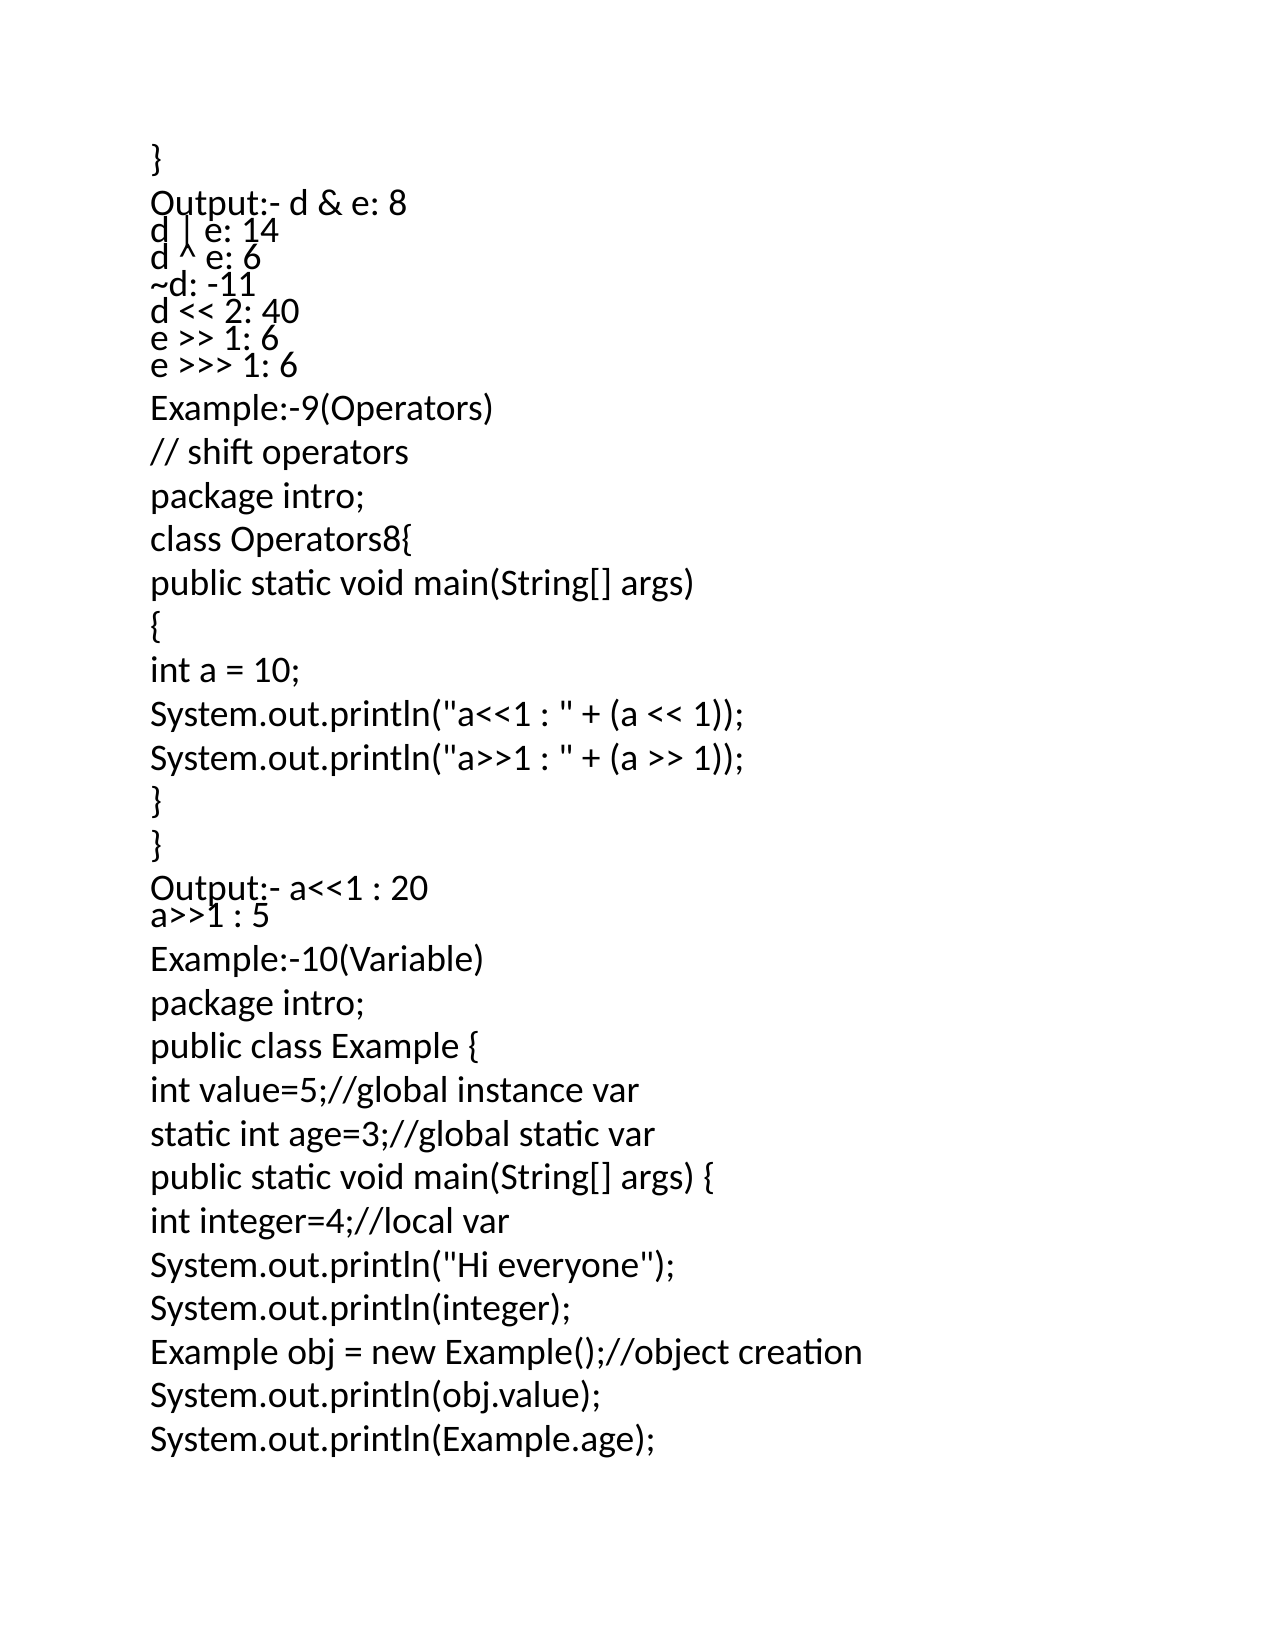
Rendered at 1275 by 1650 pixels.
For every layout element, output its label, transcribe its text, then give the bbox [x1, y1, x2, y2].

text Output:- d & e: 8 d | e: 14 d ^ e: 6 ~d: -11 d << 2: 40 e >> 1: 6 e >>> 1: 6 [150, 194, 1125, 382]
text System.out.println(obj.value); [150, 1386, 1125, 1413]
text System.out.println(Example.age); [150, 1430, 1125, 1457]
text System.out.println("a>>1 : " + (a >> 1)); [436, 748, 616, 775]
text System.out.println("a>>1 : " + (a >> 1)); [615, 748, 717, 775]
text System.out.println(integer); [150, 1299, 1125, 1326]
text Example:-9(Operators) [150, 399, 1125, 426]
text public static void main(String[] args) { [150, 1168, 1125, 1195]
text class Operators8{ [150, 530, 1125, 557]
text int value=5;//global instance var [150, 1081, 1125, 1108]
text int integer=4;//local var [150, 1212, 1125, 1239]
text public static void main(String[] args) [150, 574, 1125, 601]
text package intro; [150, 486, 1125, 513]
text System.out.println("a>>1 : " + (a >> 1)); [150, 748, 437, 775]
text Example:-10(Variable) [150, 950, 1125, 977]
text Output:- a<<1 : 20 a>>1 : 5 [150, 879, 1125, 933]
text System.out.println("Hi everyone"); [436, 1255, 660, 1282]
text System.out.println("Hi everyone"); [658, 1255, 1125, 1282]
text System.out.println("a>>1 : " + (a >> 1)); [726, 748, 1125, 775]
text Example obj = new Example();//object creation [150, 1343, 1125, 1370]
text } [150, 836, 1125, 863]
text // shift operators [150, 443, 1125, 470]
text public class Example { [150, 1037, 1125, 1064]
text int a = 10; [150, 661, 1125, 688]
text } [150, 792, 1125, 819]
text static int age=3;//global static var [150, 1124, 1125, 1151]
text System.out.println("a<<1 : " + (a << 1)); [150, 705, 1125, 732]
text { [150, 617, 1125, 644]
text package intro; [150, 993, 1125, 1021]
text System.out.println("Hi everyone"); [150, 1255, 437, 1282]
text } [150, 150, 1125, 177]
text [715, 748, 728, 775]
